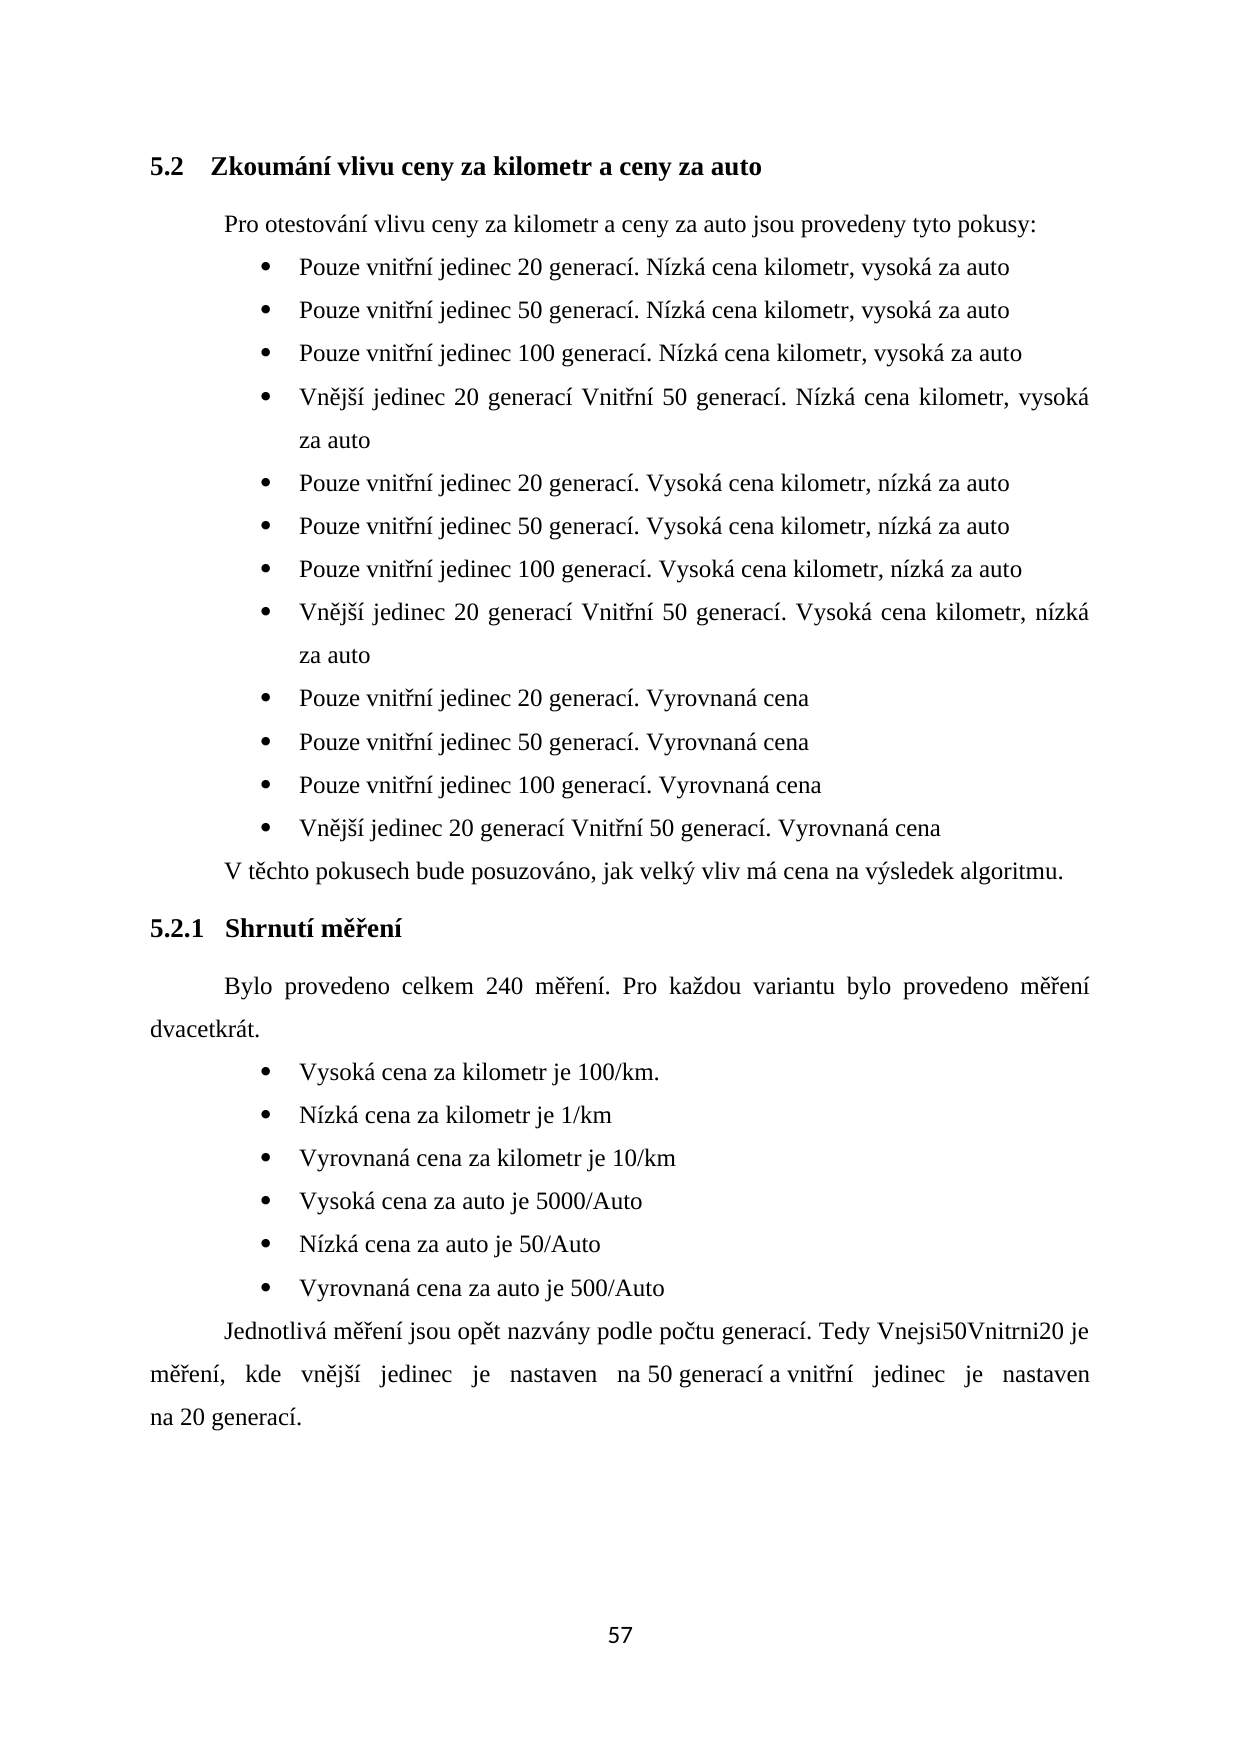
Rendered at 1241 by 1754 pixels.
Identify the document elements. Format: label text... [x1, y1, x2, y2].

text Jednotlivá měření jsou opět nazvány podle počtu generací. Tedy Vnejsi50Vnitrni20 je měření, kde vnější jedinec je nastaven na 50 generací a vnitřní jedinec je nastaven na 20 generací. [150, 1316, 1090, 1431]
list Pouze vnitřní jedinec 100 generací. Nízká cena kilometr, vysoká za auto [261, 338, 1090, 367]
list Nízká cena za auto je 50/Auto [261, 1229, 1090, 1258]
list Vyrovnaná cena za kilometr je 10/km [261, 1143, 1090, 1172]
list Vyrovnaná cena za auto je 500/Auto [261, 1273, 1090, 1301]
list Vysoká cena za kilometr je 100/km. [261, 1057, 1090, 1086]
text V těchto pokusech bude posuzováno, jak velký vliv má cena na výsledek algoritmu. [150, 856, 1090, 885]
list Pouze vnitřní jedinec 100 generací. Vysoká cena kilometr, nízká za auto [261, 554, 1090, 583]
list Vnější jedinec 20 generací Vnitřní 50 generací. Vyrovnaná cena [261, 813, 1090, 842]
list Pouze vnitřní jedinec 50 generací. Nízká cena kilometr, vysoká za auto [261, 295, 1090, 324]
subtitle Zkoumání vlivu ceny za kilometr a ceny za auto [150, 150, 1090, 181]
text Bylo provedeno celkem 240 měření. Pro každou variantu bylo provedeno měření dvacetkrát. [150, 971, 1090, 1043]
list Pouze vnitřní jedinec 50 generací. Vysoká cena kilometr, nízká za auto [261, 511, 1090, 540]
list Pouze vnitřní jedinec 100 generací. Vyrovnaná cena [261, 770, 1090, 798]
list Pouze vnitřní jedinec 20 generací. Vyrovnaná cena [261, 683, 1090, 712]
list Pouze vnitřní jedinec 20 generací. Nízká cena kilometr, vysoká za auto [261, 252, 1090, 281]
list Vysoká cena za auto je 5000/Auto [261, 1186, 1090, 1215]
list Nízká cena za kilometr je 1/km [261, 1100, 1090, 1129]
list Pouze vnitřní jedinec 20 generací. Vysoká cena kilometr, nízká za auto [261, 468, 1090, 497]
list Vnější jedinec 20 generací Vnitřní 50 generací. Vysoká cena kilometr, nízká za auto [261, 597, 1090, 669]
list Pouze vnitřní jedinec 50 generací. Vyrovnaná cena [261, 727, 1090, 755]
text Pro otestování vlivu ceny za kilometr a ceny za auto jsou provedeny tyto pokusy: [150, 209, 1090, 238]
subtitle Shrnutí měření [150, 912, 1090, 943]
list Vnější jedinec 20 generací Vnitřní 50 generací. Nízká cena kilometr, vysoká za auto [261, 382, 1090, 453]
